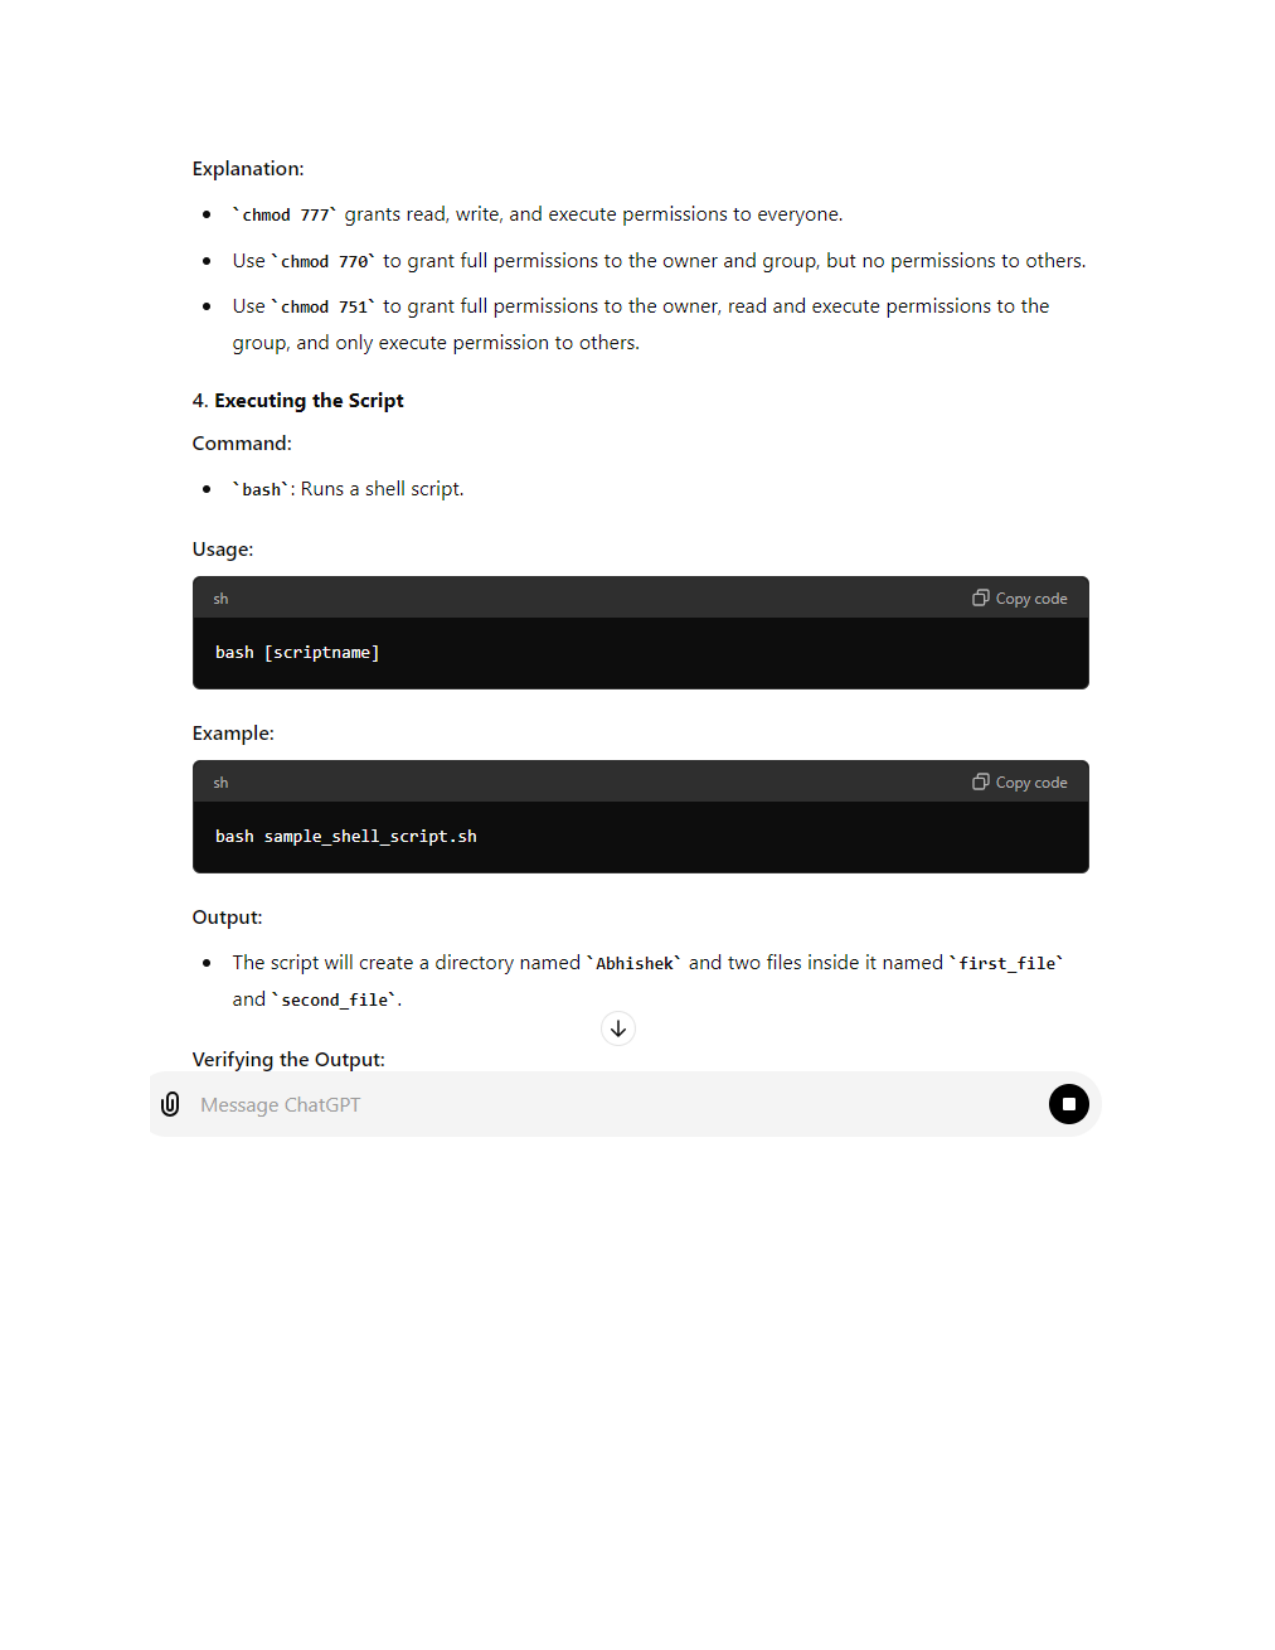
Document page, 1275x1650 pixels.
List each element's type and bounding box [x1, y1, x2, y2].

picture [150, 150, 1125, 1142]
